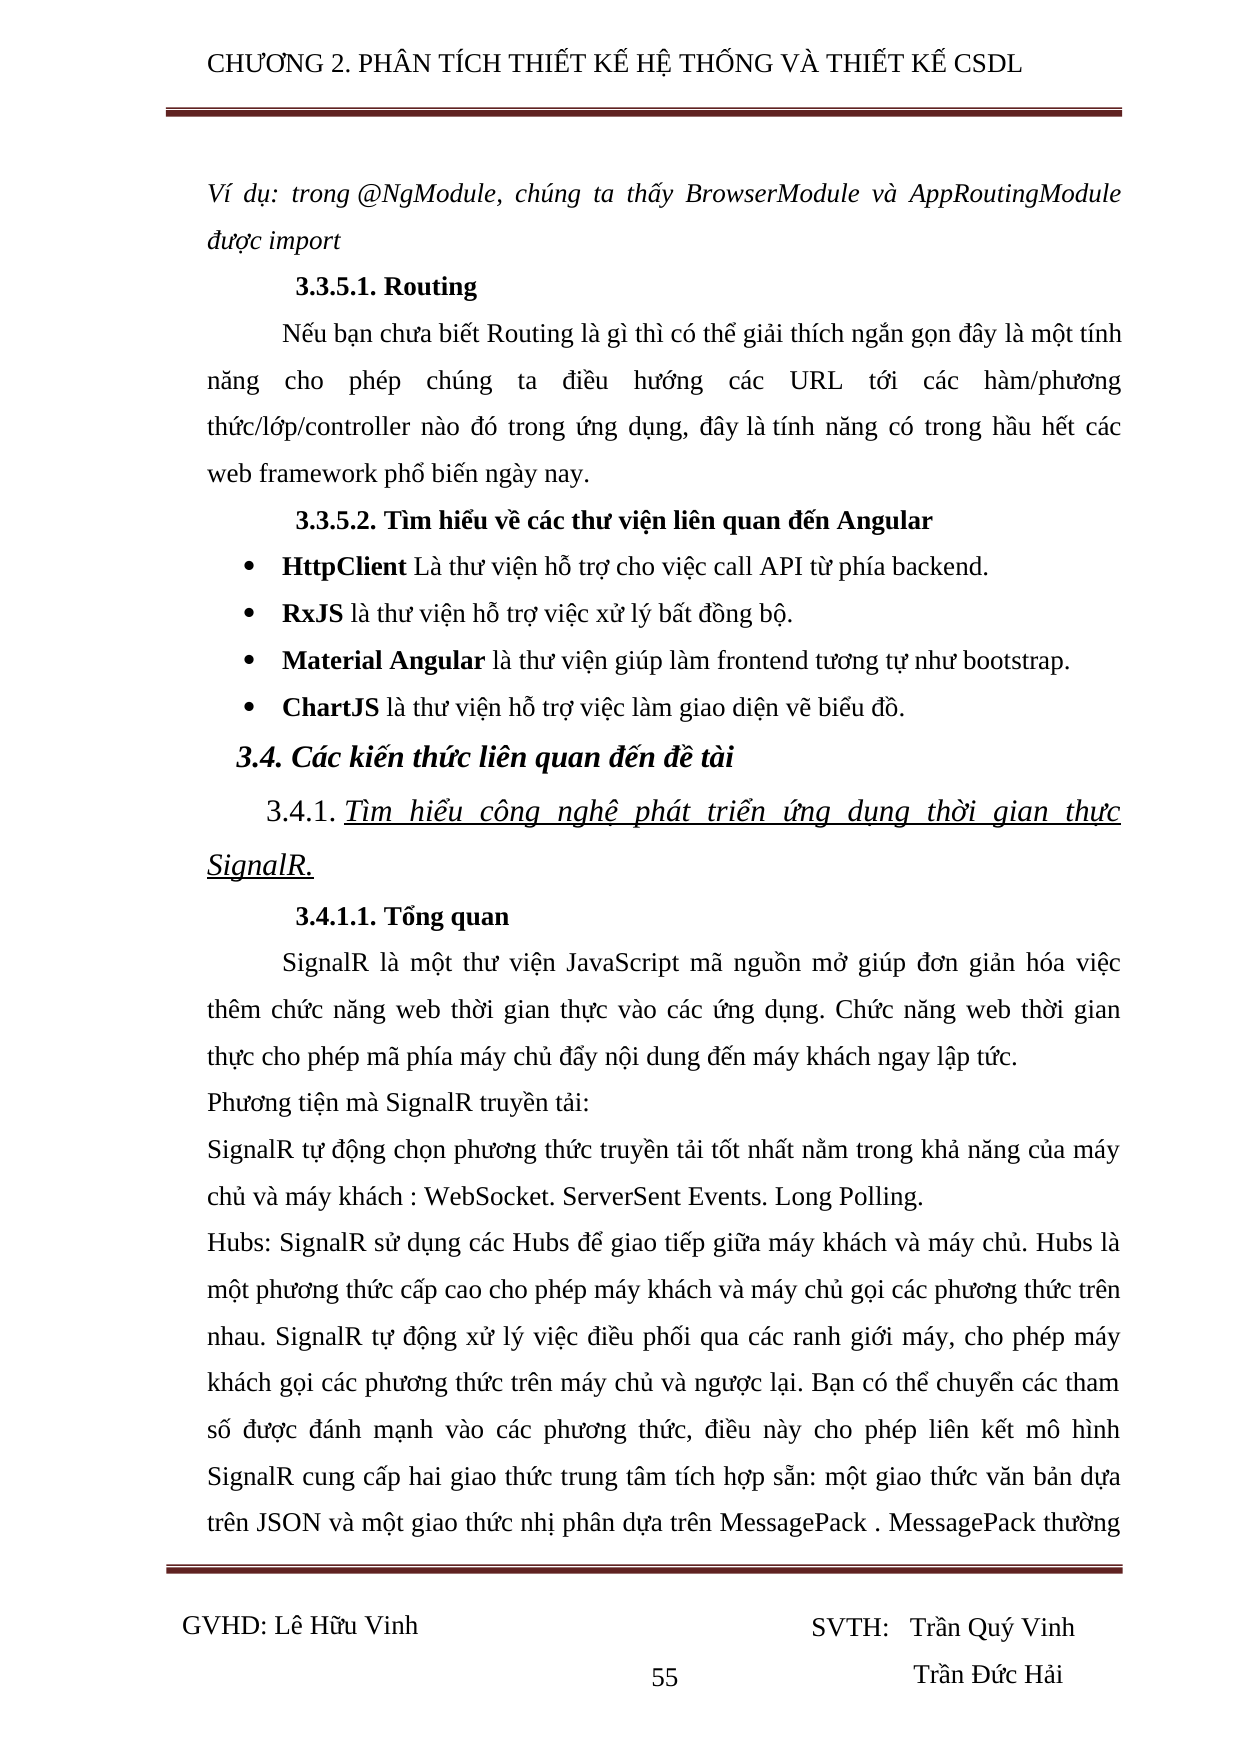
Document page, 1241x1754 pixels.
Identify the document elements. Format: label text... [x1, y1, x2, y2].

subtitle Tìm hiểu về các thư viện liên quan đến Angular [207, 504, 1122, 535]
text Nếu bạn chưa biết Routing là gì thì có thể giải thích ngắn gọn đây là một tính năng cho phép chúng ta điều hướng các URL tới các hàm/phương thức/lớp/controller nào đó trong ứng dụng, đây là tính năng có trong hầu hết các web framework phổ biến ngày nay. [207, 424, 1122, 488]
text SignalR tự động chọn phương thức truyền tải tốt nhất nằm trong khả năng của máy chủ và máy khách : WebSocket. ServerSent Events. Long Polling. [207, 1133, 1122, 1211]
subtitle Các kiến thức liên quan đến đề tài [207, 738, 1122, 774]
text SignalR là một thư viện JavaScript mã nguồn mở giúp đơn giản hóa việc thêm chức năng web thời gian thực vào các ứng dụng. Chức năng web thời gian thực cho phép mã phía máy chủ đẩy nội dung đến máy khách ngay lập tức. [207, 946, 1122, 1071]
list Material Angular là thư viện giúp làm frontend tương tự như bootstrap. [244, 644, 1122, 676]
text Nếu bạn chưa biết Routing là gì thì có thể giải thích ngắn gọn đây là một tính năng cho phép chúng ta điều hướng các URL tới các hàm/phương thức/lớp/controller nào đó trong ứng dụng, đây là tính năng có trong hầu hết các web framework phổ biến ngày nay. [207, 317, 1122, 364]
text Nếu bạn chưa biết Routing là gì thì có thể giải thích ngắn gọn đây là một tính năng cho phép chúng ta điều hướng các URL tới các hàm/phương thức/lớp/controller nào đó trong ứng dụng, đây là tính năng có trong hầu hết các web framework phổ biến ngày nay. [207, 395, 1122, 423]
subtitle Routing [207, 271, 1122, 302]
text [207, 1226, 1122, 1537]
list ChartJS là thư viện hỗ trợ việc làm giao diện vẽ biểu đồ. [244, 691, 1122, 722]
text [207, 177, 1122, 255]
subtitle Tìm hiểu công nghệ phát triển ứng dụng thời gian thực SignalR. [207, 792, 1122, 882]
text Phương tiện mà SignalR truyền tải: [207, 1086, 1122, 1117]
subtitle Tổng quan [207, 899, 1122, 931]
list HttpClient Là thư viện hỗ trợ cho việc call API từ phía backend. [244, 551, 1122, 582]
list RxJS là thư viện hỗ trợ việc xử lý bất đồng bộ. [244, 597, 1122, 629]
